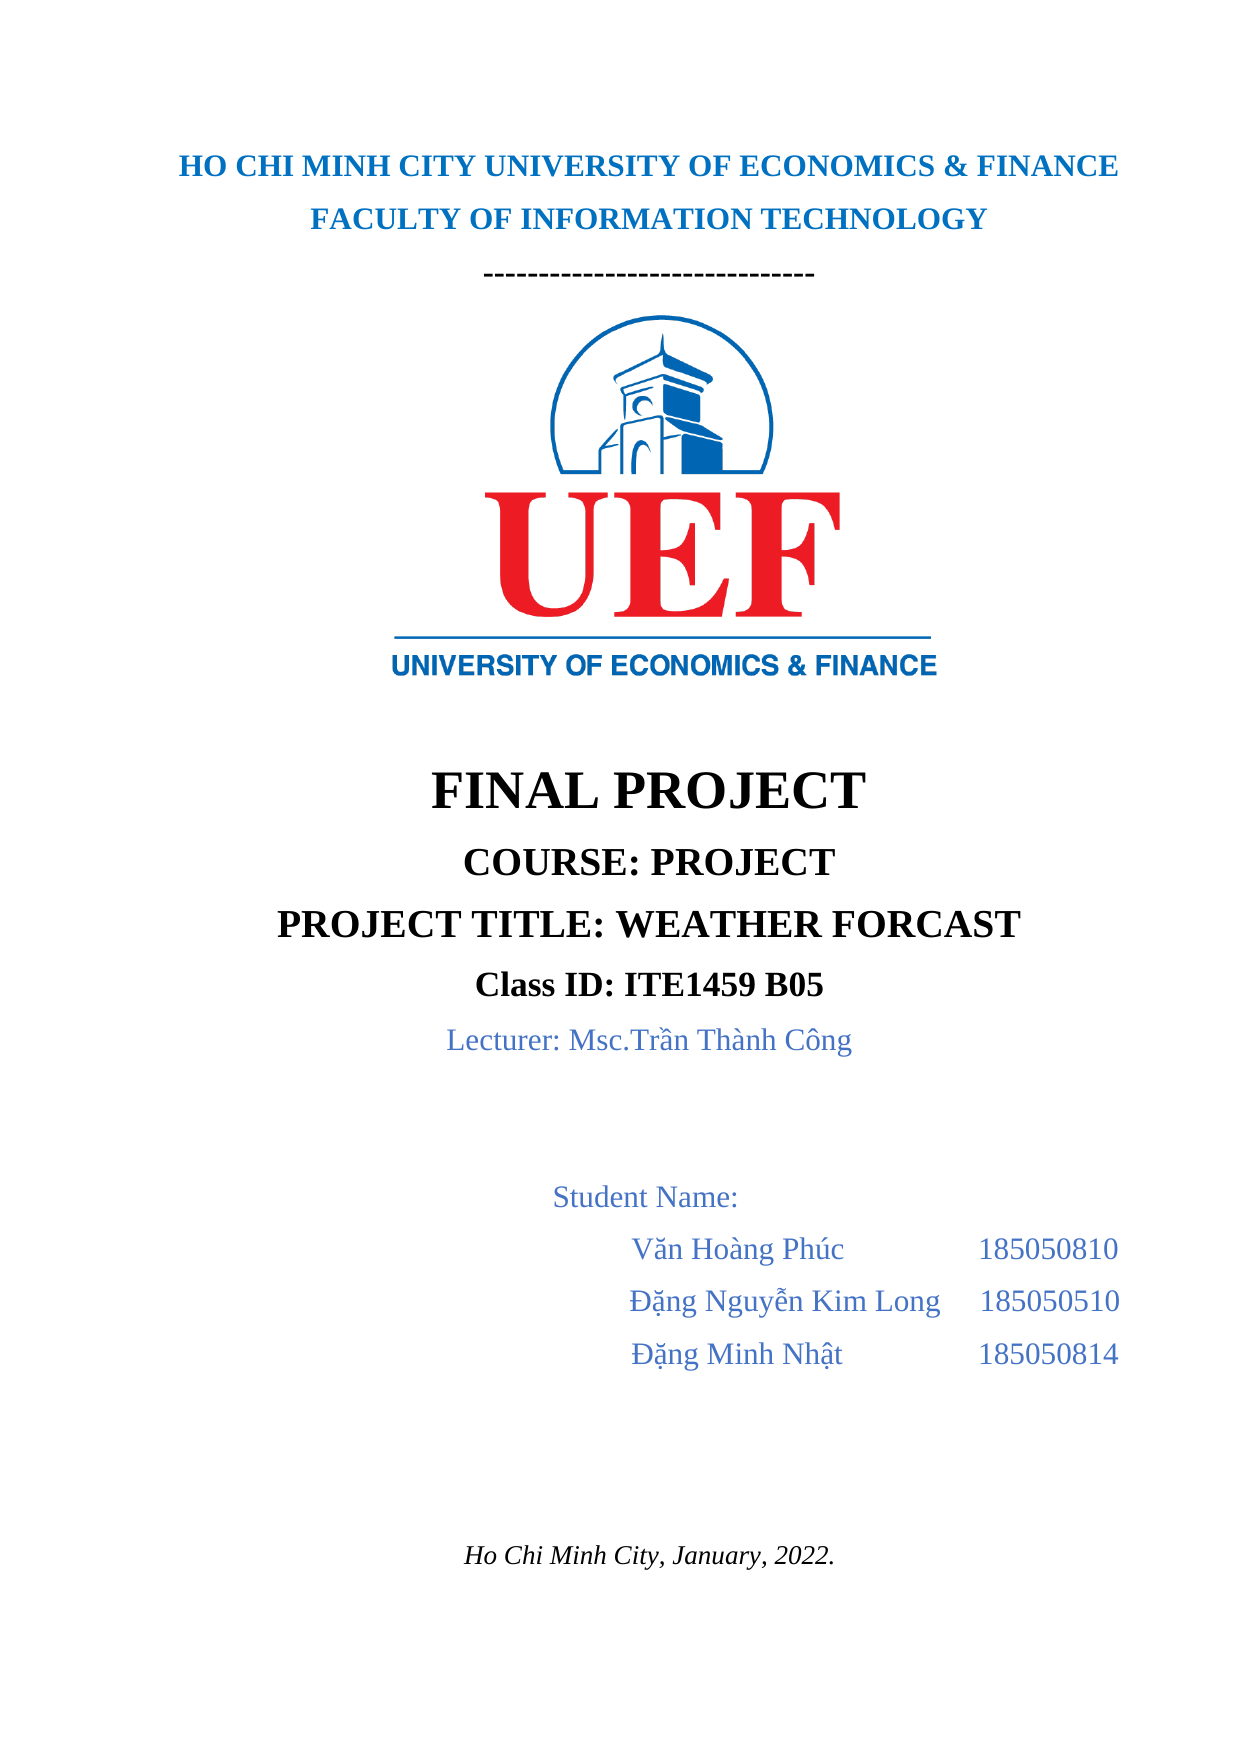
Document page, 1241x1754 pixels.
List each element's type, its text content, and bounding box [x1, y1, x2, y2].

text ------------------------------ [176, 252, 1122, 291]
text FACULTY OF INFORMATION TECHNOLOGY [176, 200, 1122, 236]
text Đặng Minh Nhật 185050814 [552, 1335, 1122, 1371]
text FINAL PROJECT [176, 758, 1122, 820]
text Ho Chi Minh City, January, 2022. [177, 1539, 1122, 1570]
text Lecturer: Msc.Trần Thành Công [430, 1021, 1122, 1057]
text HO CHI MINH CITY UNIVERSITY OF ECONOMICS & FINANCE [176, 148, 1122, 184]
text Class ID: ITE1459 B05 [176, 963, 1122, 1004]
text PROJECT TITLE: WEATHER FORCAST [176, 901, 1122, 946]
text Văn Hoàng Phúc 185050810 [611, 1230, 1122, 1266]
text Student Name: [536, 1178, 1122, 1214]
text COURSE: PROJECT [176, 838, 1122, 884]
text Đặng Nguyễn Kim Long 185050510 [552, 1283, 1122, 1318]
picture [383, 308, 945, 684]
